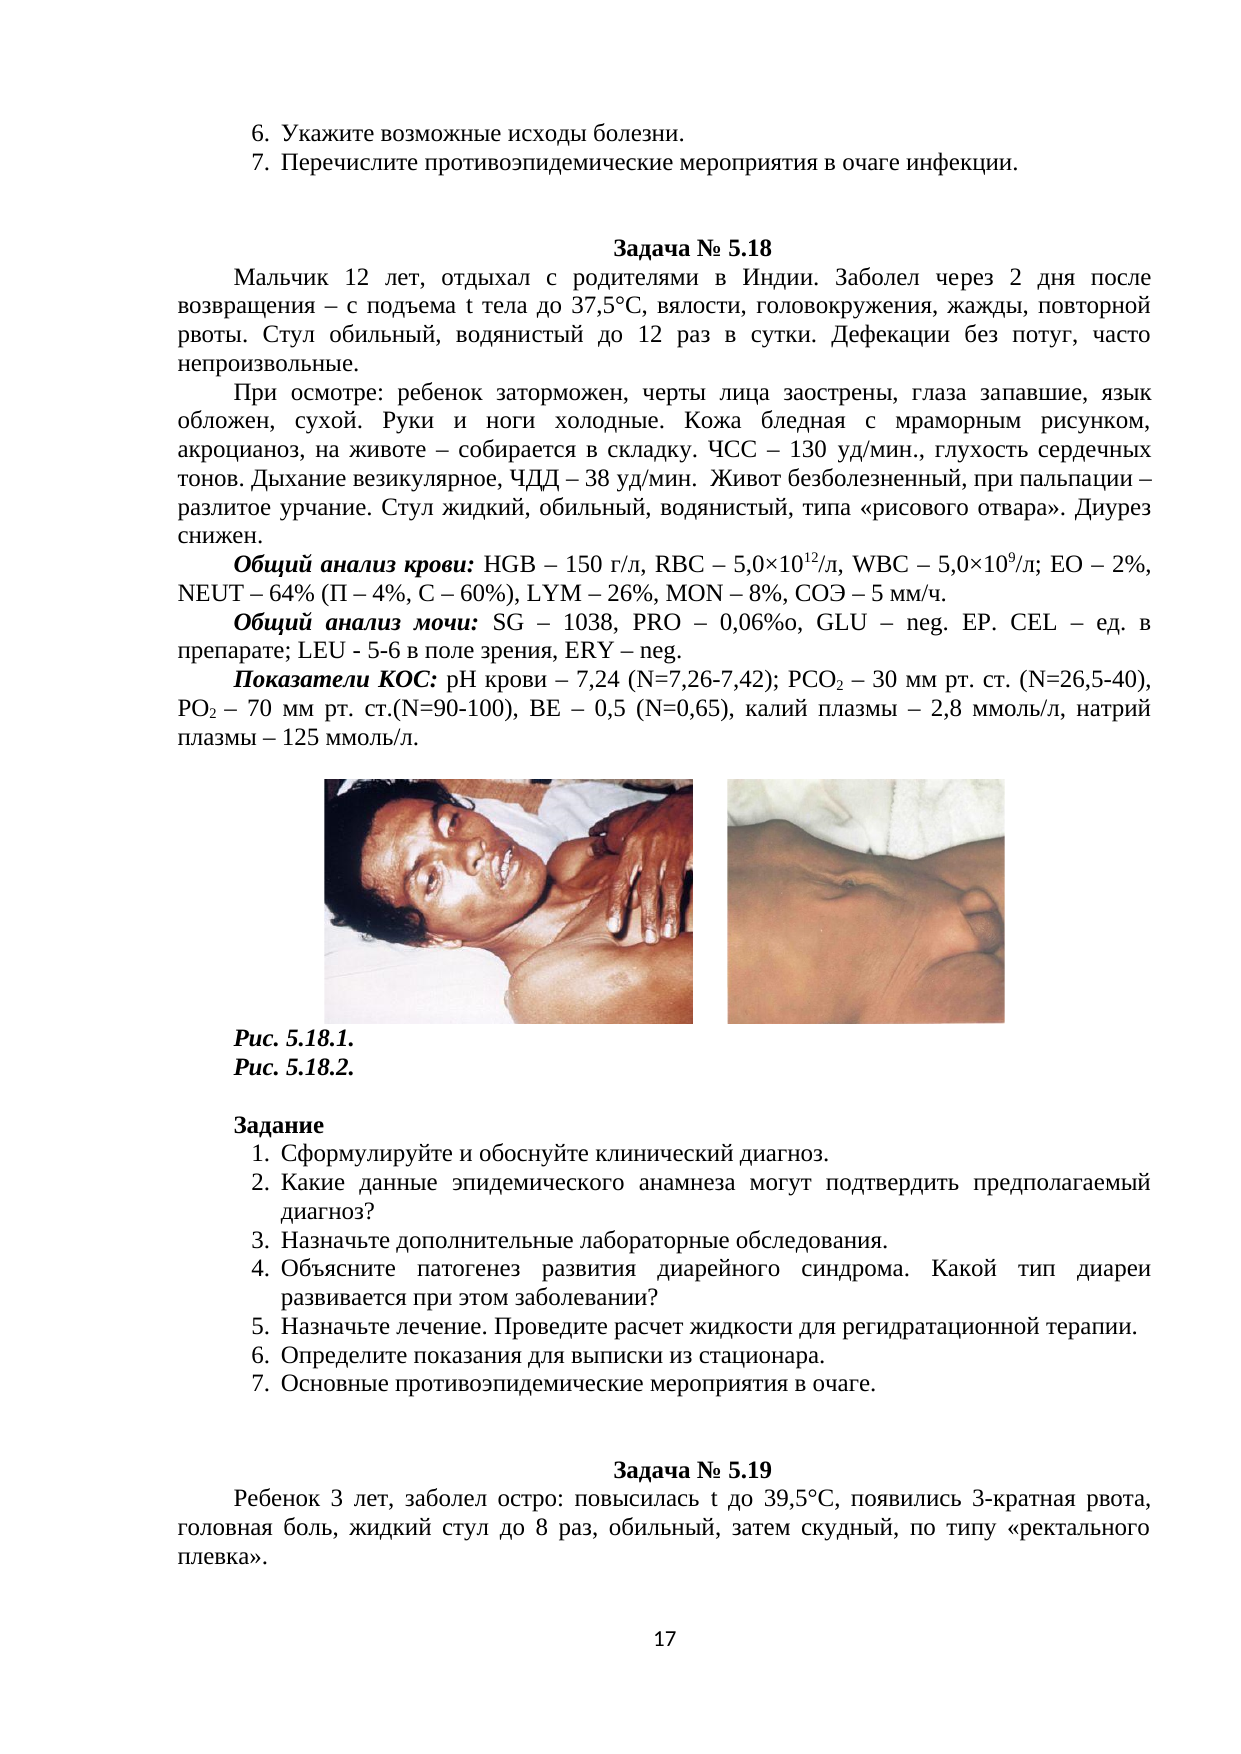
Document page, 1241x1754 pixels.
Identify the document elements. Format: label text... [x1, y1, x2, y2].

text Мальчик 12 лет, отдыхал с родителями в Индии. Заболел через 2 дня после возвращения – с подъема t тела до 37,5°С, вялости, головокружения, жажды, повторной рвоты. Стул обильный, водянистый до 12 раз в сутки. Дефекации без потуг, часто непроизвольные. [177, 262, 1152, 377]
picture [727, 779, 1005, 1024]
list Объясните патогенез развития диарейного синдрома. Какой тип диареи развивается при этом заболевании? [251, 1253, 1152, 1311]
list Перечислите противоэпидемические мероприятия в очаге инфекции. [251, 147, 1152, 176]
text Общий анализ крови: HGB – 150 г/л, RBC – 5,0×1012/л, WBC – 5,0×109/л; EO – 2%, NEUT – 64% (П – 4%, C – 60%), LYM – 26%, МON – 8%, СОЭ – 5 мм/ч. [177, 549, 1152, 607]
text Задача № 5.19 [177, 1455, 1152, 1483]
text Показатели КОС: рН крови – 7,24 (N=7,26-7,42); РСО2 – 30 мм рт. ст. (N=26,5-40), РО2 – 70 мм рт. ст.(N=90-100), ВЕ – 0,5 (N=0,65), калий плазмы – 2,8 ммоль/л, натрий плазмы – 125 ммоль/л. [177, 664, 1152, 751]
text Задача № 5.18 [177, 233, 1152, 262]
list Какие данные эпидемического анамнеза могут подтвердить предполагаемый диагноз? [251, 1167, 1152, 1225]
list Укажите возможные исходы болезни. [251, 118, 1152, 147]
list Назначьте дополнительные лабораторные обследования. [251, 1225, 1152, 1253]
list Сформулируйте и обоснуйте клинический диагноз. [251, 1138, 1152, 1167]
text Ребенок 3 лет, заболел остро: повысилась t до 39,5°С, появились 3-кратная рвота, головная боль, жидкий стул до 8 раз, обильный, затем скудный, по типу «ректального плевка». [177, 1483, 1152, 1570]
list Основные противоэпидемические мероприятия в очаге. [251, 1368, 1152, 1397]
picture [324, 779, 693, 1024]
text Задание [177, 1110, 1152, 1138]
text Рис. 5.18.1. [177, 1023, 1152, 1052]
list Назначьте лечение. Проведите расчет жидкости для регидратационной терапии. [251, 1311, 1152, 1340]
text Рис. 5.18.2. [177, 1052, 1152, 1081]
text Общий анализ мочи: SG – 1038, PRO – 0,06%о, GLU – neg. EP. CEL – ед. в препарате; LEU - 5-6 в поле зрения, ERY – neg. [177, 607, 1152, 664]
list Определите показания для выписки из стационара. [251, 1340, 1152, 1368]
text При осмотре: ребенок заторможен, черты лица заострены, глаза запавшие, язык обложен, сухой. Руки и ноги холодные. Кожа бледная с мраморным рисунком, акроцианоз, на животе – собирается в складку. ЧСС – 130 уд/мин., глухость сердечных тонов. Дыхание везикулярное, ЧДД – 38 уд/мин. Живот безболезненный, при пальпации – разлитое урчание. Стул жидкий, обильный, водянистый, типа «рисового отвара». Диурез снижен. [177, 377, 1152, 549]
